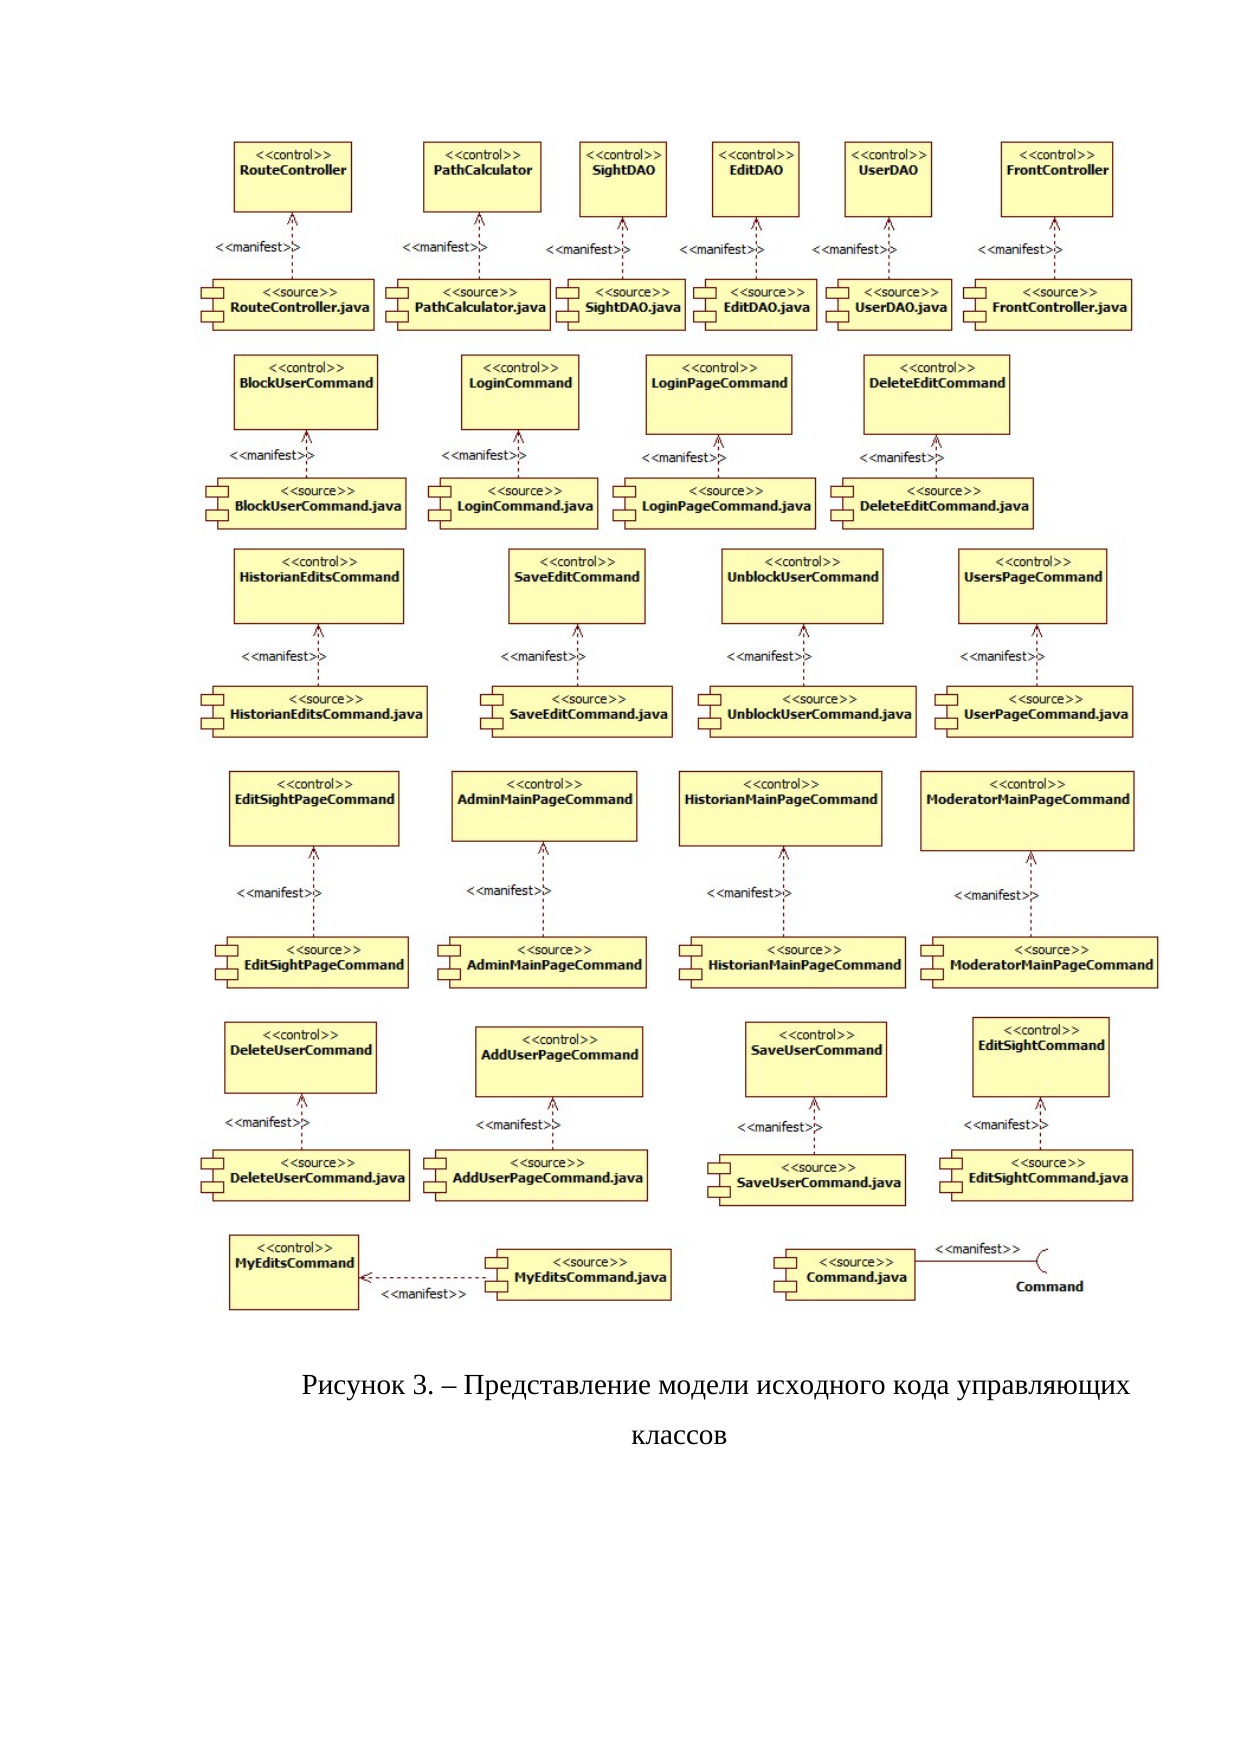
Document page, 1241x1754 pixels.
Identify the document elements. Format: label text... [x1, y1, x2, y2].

picture [177, 118, 1182, 1334]
text Рисунок 3. – Представление модели исходного кода управляющих классов [177, 1367, 1181, 1451]
